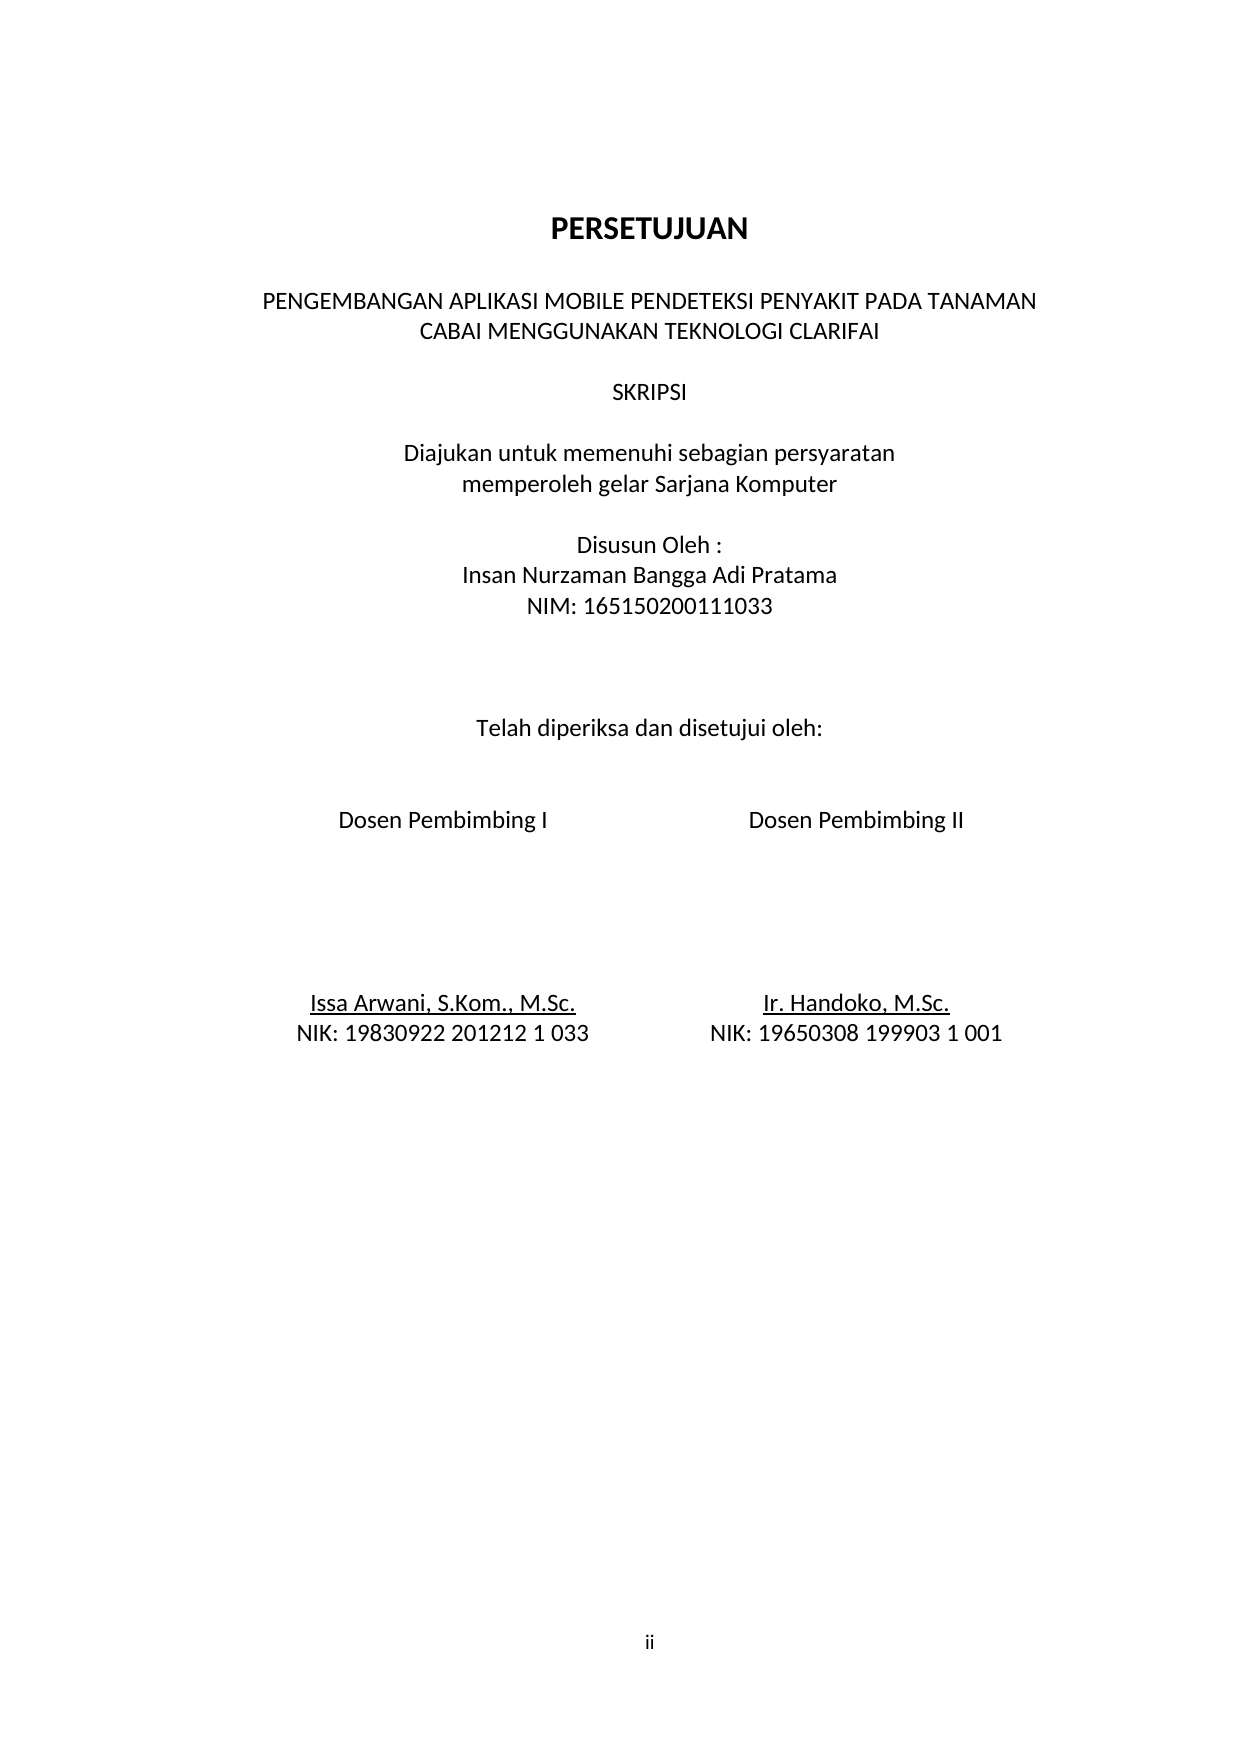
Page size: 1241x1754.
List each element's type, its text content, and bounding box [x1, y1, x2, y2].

table_header Dosen Pembimbing II Ir. Handoko, M.Sc. NIK: 19650308 199903 1 001 [650, 804, 1063, 1078]
table_header Dosen Pembimbing I Issa Arwani, S.Kom., M.Sc. NIK: 19830922 201212 1 033 [236, 804, 649, 1078]
text SKRIPSI [236, 377, 1063, 407]
text Disusun Oleh : [236, 529, 1063, 560]
text Insan Nurzaman Bangga Adi Pratama [236, 560, 1063, 590]
text memperoleh gelar Sarjana Komputer [236, 468, 1063, 499]
text Telah diperiksa dan disetujui oleh: [236, 712, 1063, 743]
text PENGEMBANGAN APLIKASI MOBILE PENDETEKSI PENYAKIT PADA TANAMAN CABAI MENGGUNAKAN TEKNOLOGI CLARIFAI [236, 285, 1063, 346]
text NIM: 165150200111033 [236, 590, 1063, 621]
text Diajukan untuk memenuhi sebagian persyaratan [236, 438, 1063, 468]
subtitle PERSETUJUAN [236, 207, 1063, 247]
